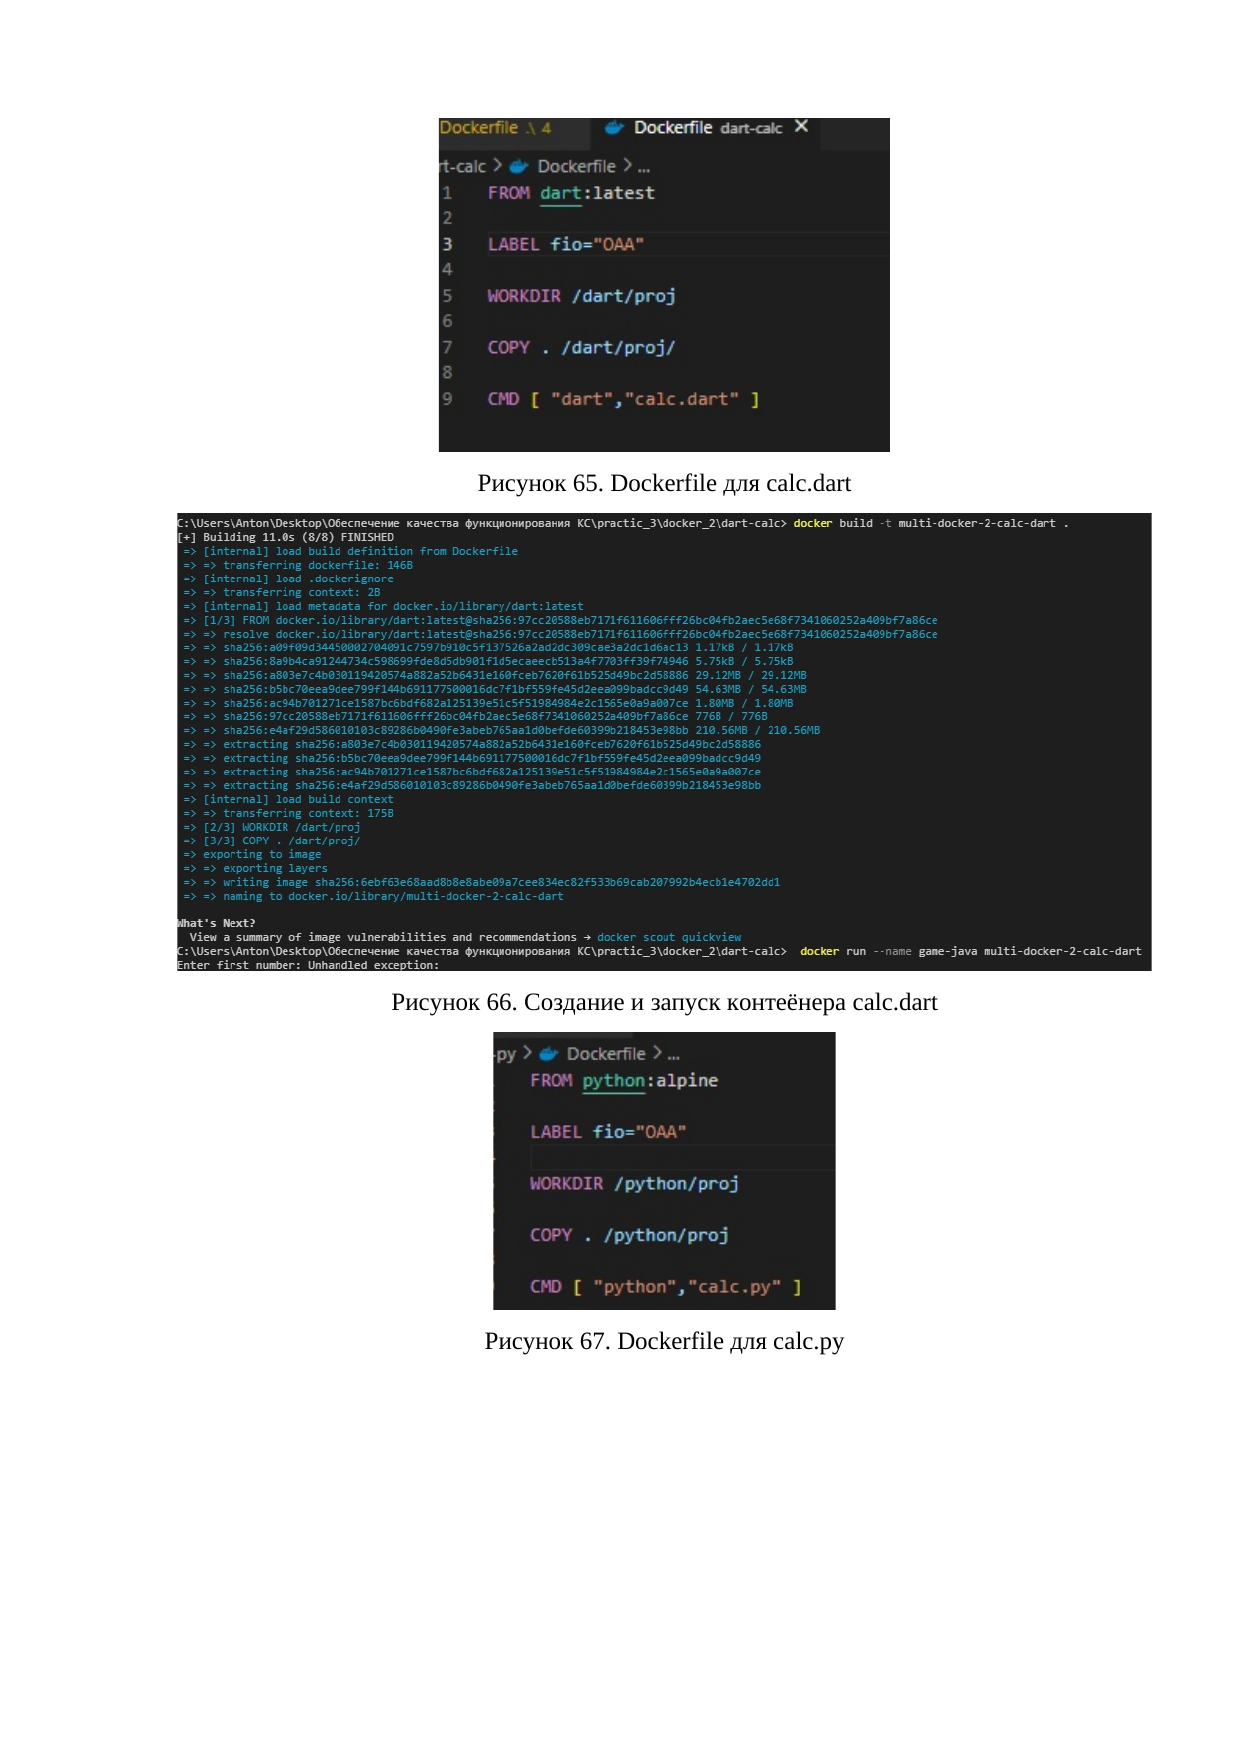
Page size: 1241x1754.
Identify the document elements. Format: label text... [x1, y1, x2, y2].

picture [493, 1032, 836, 1310]
picture [438, 118, 890, 452]
text Рисунок 66. Создание и запуск контеёнера calc.dart [177, 987, 1152, 1016]
picture [177, 513, 1152, 971]
text Рисунок 65. Dockerfile для calc.dart [177, 468, 1152, 497]
text Рисунок 67. Dockerfile для calc.py [177, 1326, 1152, 1355]
